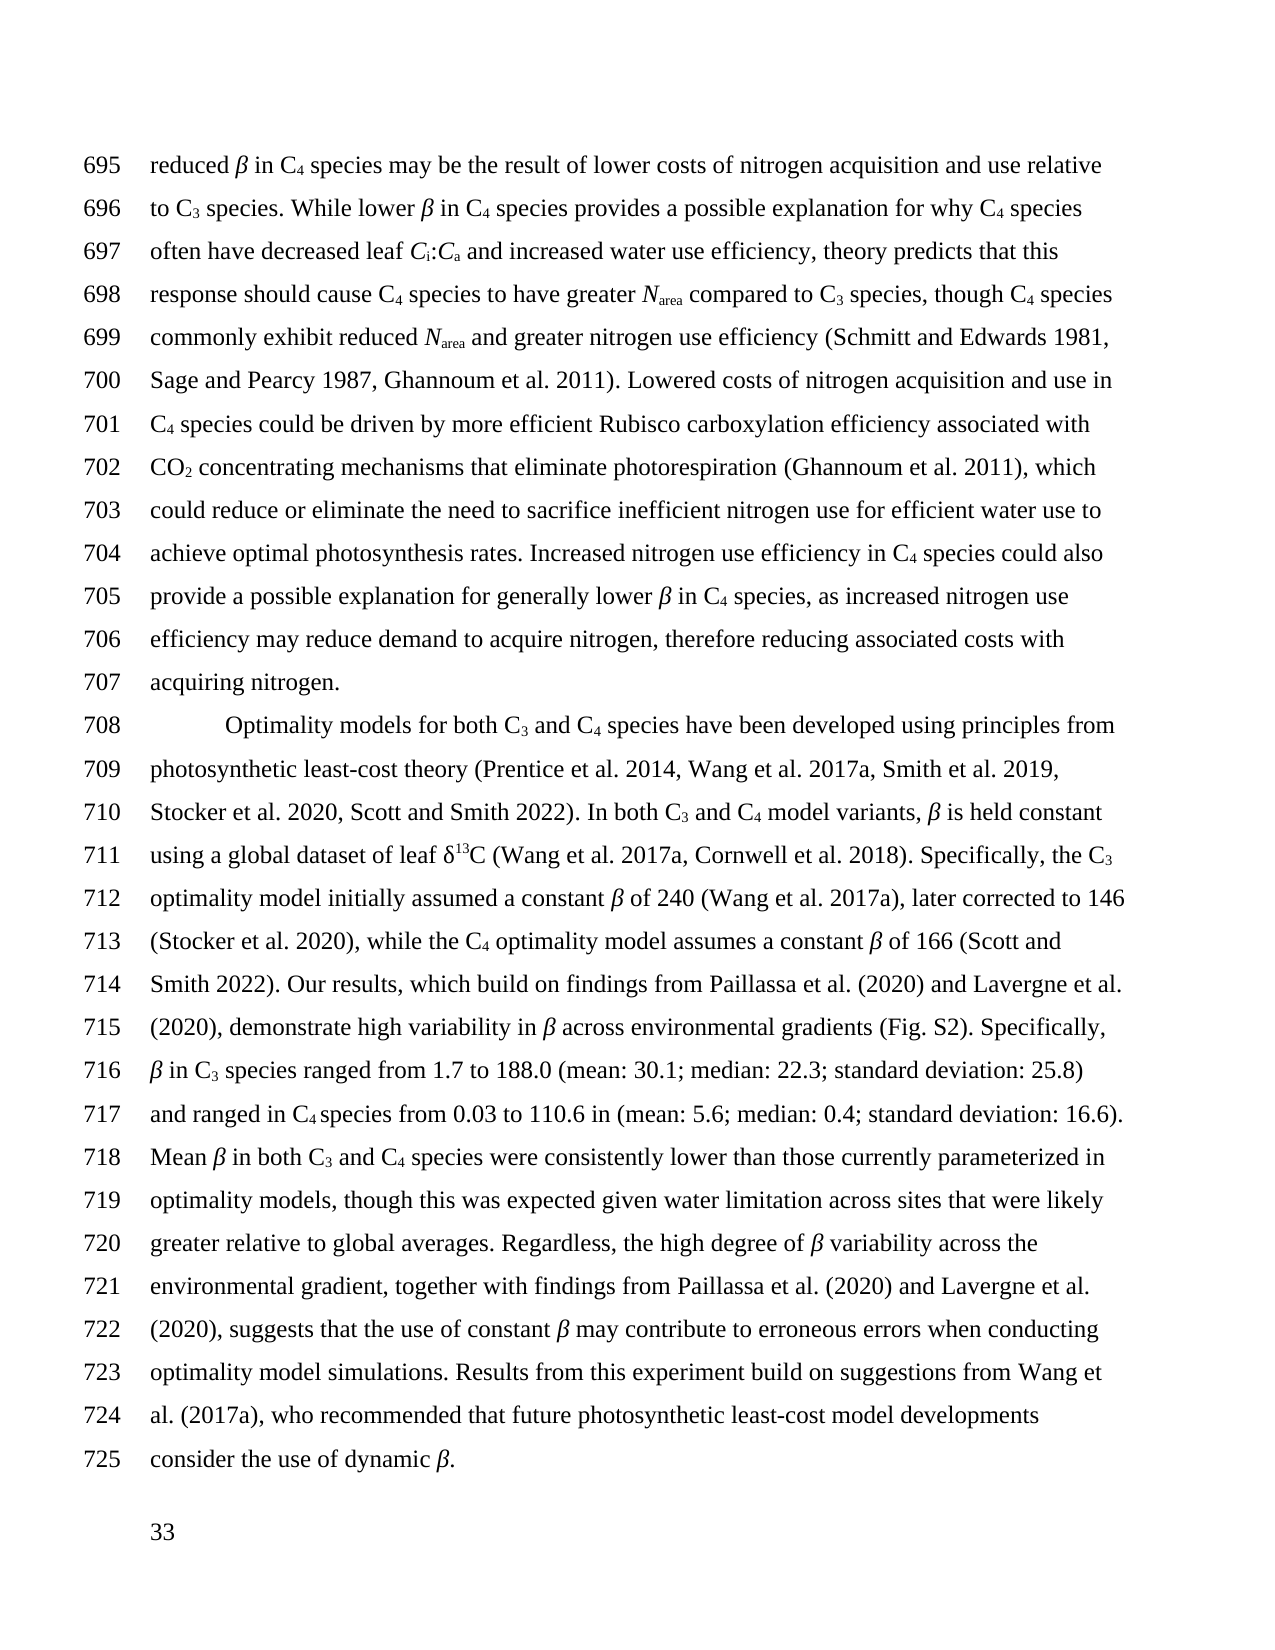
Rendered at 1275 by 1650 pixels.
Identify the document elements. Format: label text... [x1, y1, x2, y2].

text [150, 150, 1125, 696]
text Optimality models for both C3 and C4 species have been developed using principles from photosynthetic least-cost theory (Prentice et al. 2014, Wang et al. 2017a, Smith et al. 2019, Stocker et al. 2020, Scott and Smith 2022). In both C3 and C4 model variants, β is held constant using a global dataset of leaf δ13C (Wang et al. 2017a, Cornwell et al. 2018). Specifically, the C3 optimality model initially assumed a constant β of 240 (Wang et al. 2017a), later corrected to 146 (Stocker et al. 2020), while the C4 optimality model assumes a constant β of 166 (Scott and Smith 2022). Our results, which build on findings from Paillassa et al. (2020) and Lavergne et al. (2020), demonstrate high variability in β across environmental gradients (Fig. S2). Specifically, β in C3 species ranged from 1.7 to 188.0 (mean: 30.1; median: 22.3; standard deviation: 25.8) and ranged in C4 species from 0.03 to 110.6 in (mean: 5.6; median: 0.4; standard deviation: 16.6). Mean β in both C3 and C4 species were consistently lower than those currently parameterized in optimality models, though this was expected given water limitation across sites that were likely greater relative to global averages. Regardless, the high degree of β variability across the environmental gradient, together with findings from Paillassa et al. (2020) and Lavergne et al. (2020), suggests that the use of constant β may contribute to erroneous errors when conducting optimality model simulations. Results from this experiment build on suggestions from Wang et al. (2017a), who recommended that future photosynthetic least-cost model developments consider the use of dynamic β. [150, 711, 1125, 1472]
